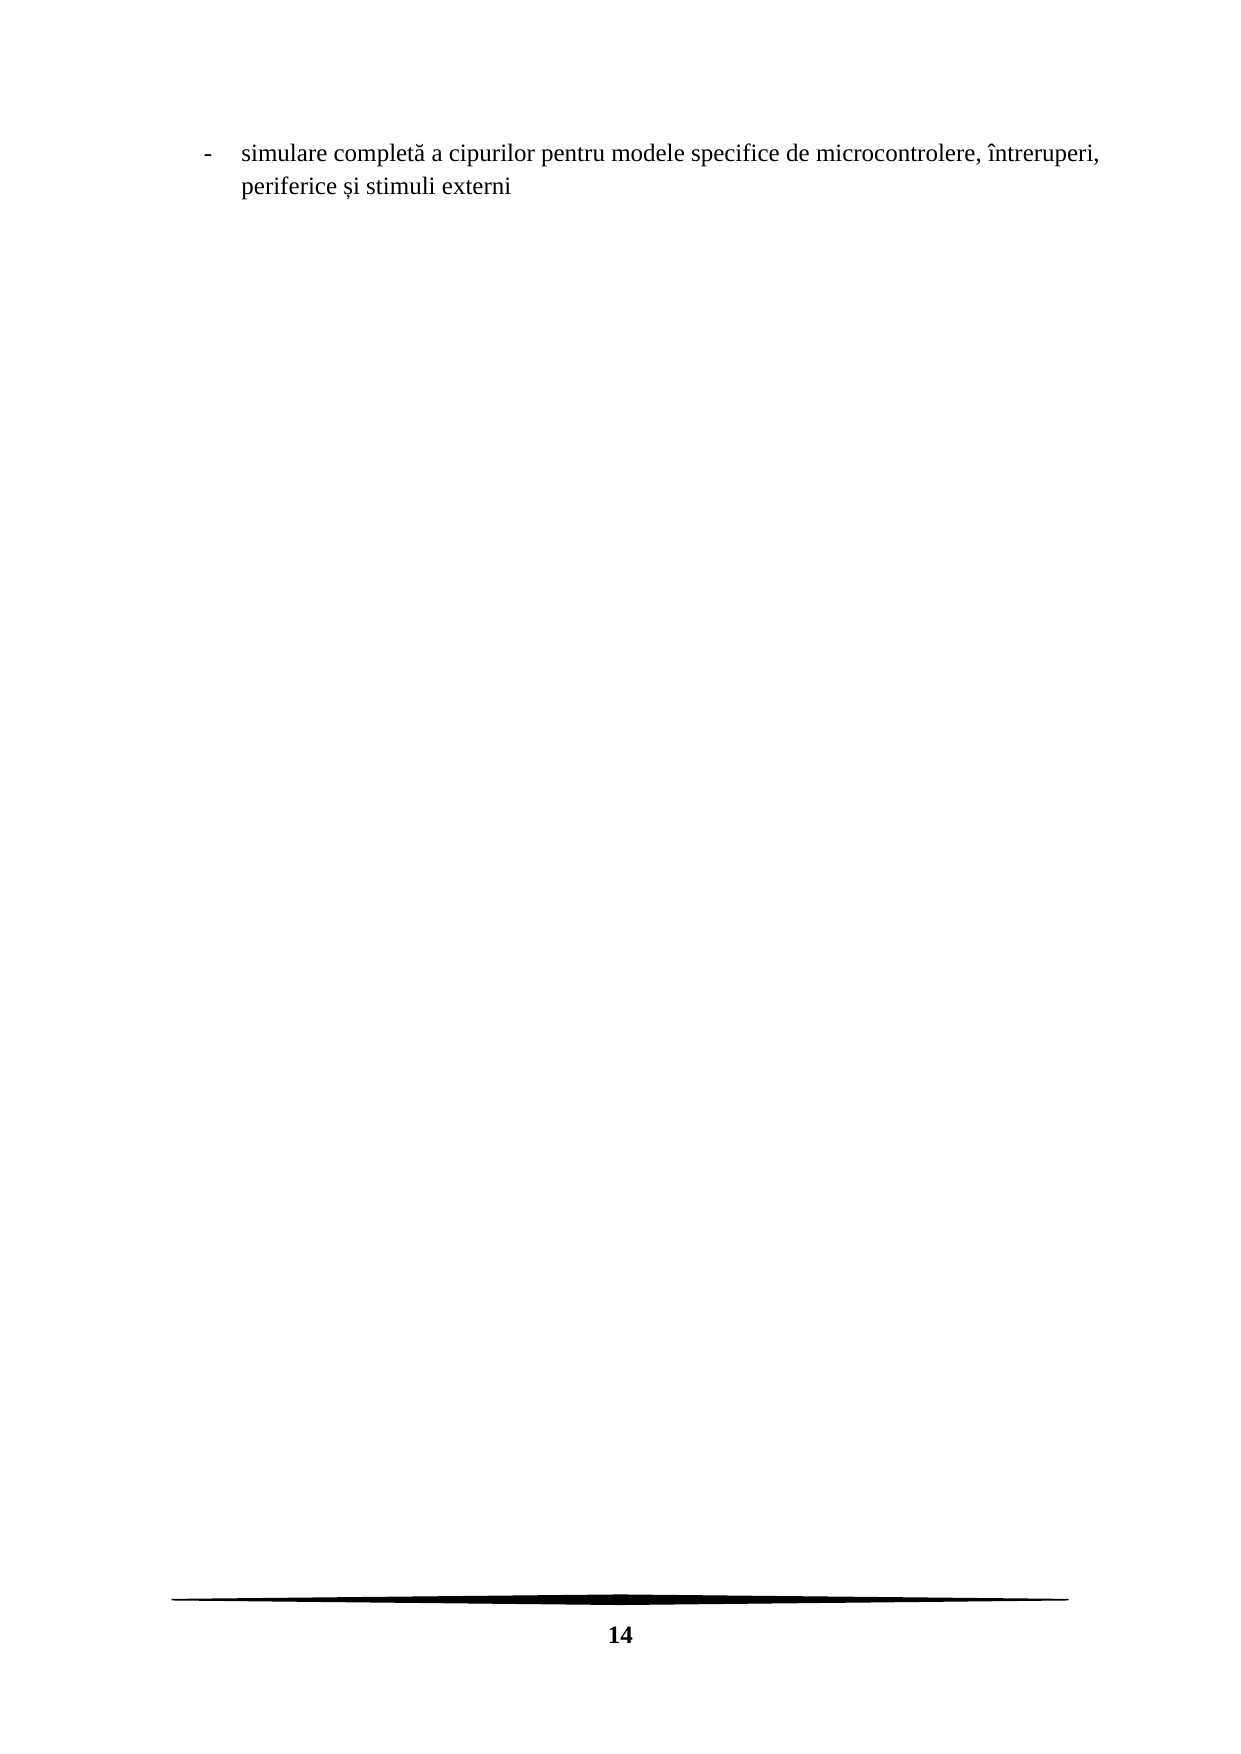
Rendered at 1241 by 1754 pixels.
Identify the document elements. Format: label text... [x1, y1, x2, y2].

list simulare completă a cipurilor pentru modele specifice de microcontrolere, întreruperi, periferice și stimuli externi [204, 138, 1105, 200]
